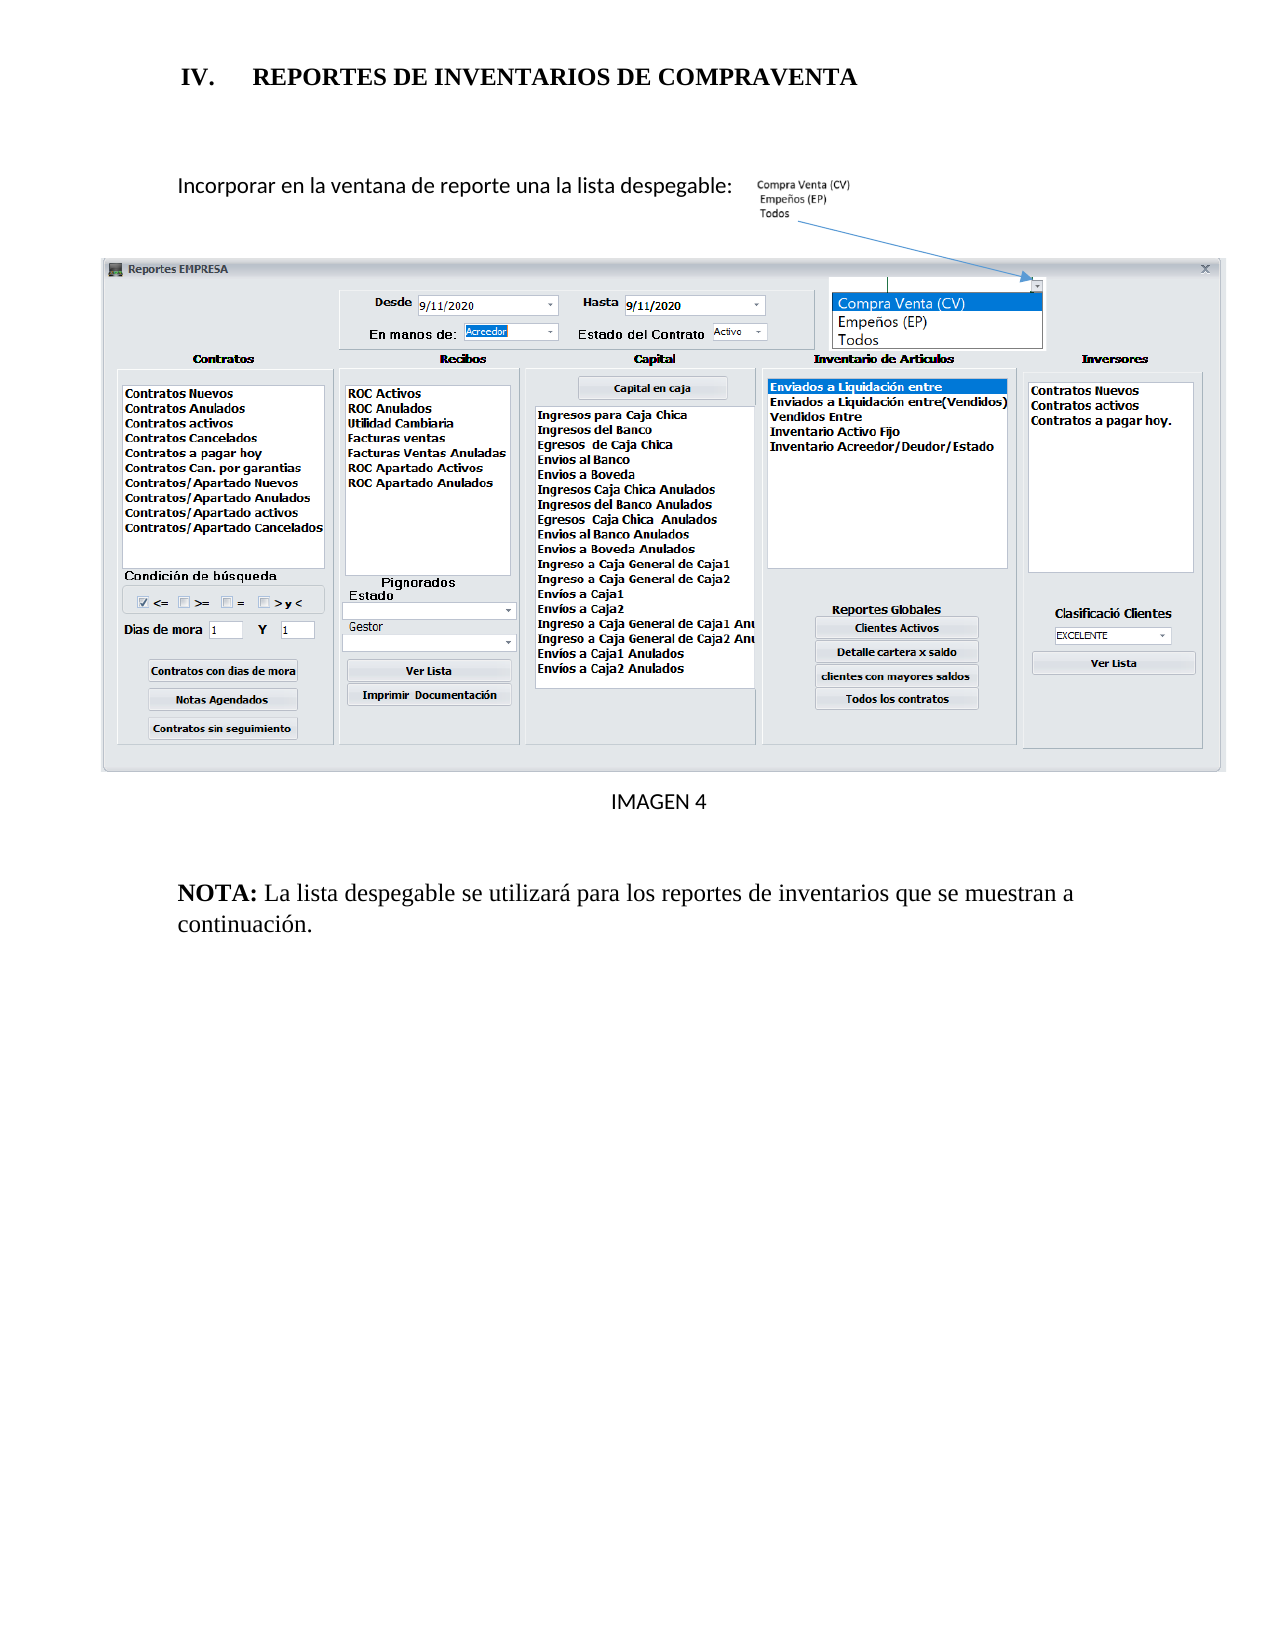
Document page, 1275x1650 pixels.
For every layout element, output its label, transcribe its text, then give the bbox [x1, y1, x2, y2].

text Incorporar en la ventana de reporte una la lista despegable: [177, 171, 1137, 199]
picture [100, 258, 1227, 772]
list REPORTES DE INVENTARIOS DE COMPRAVENTA [215, 62, 1137, 91]
picture [745, 174, 851, 222]
text NOTA: La lista despegable se utilizará para los reportes de inventarios que se muestran a continuación. [177, 878, 1137, 938]
